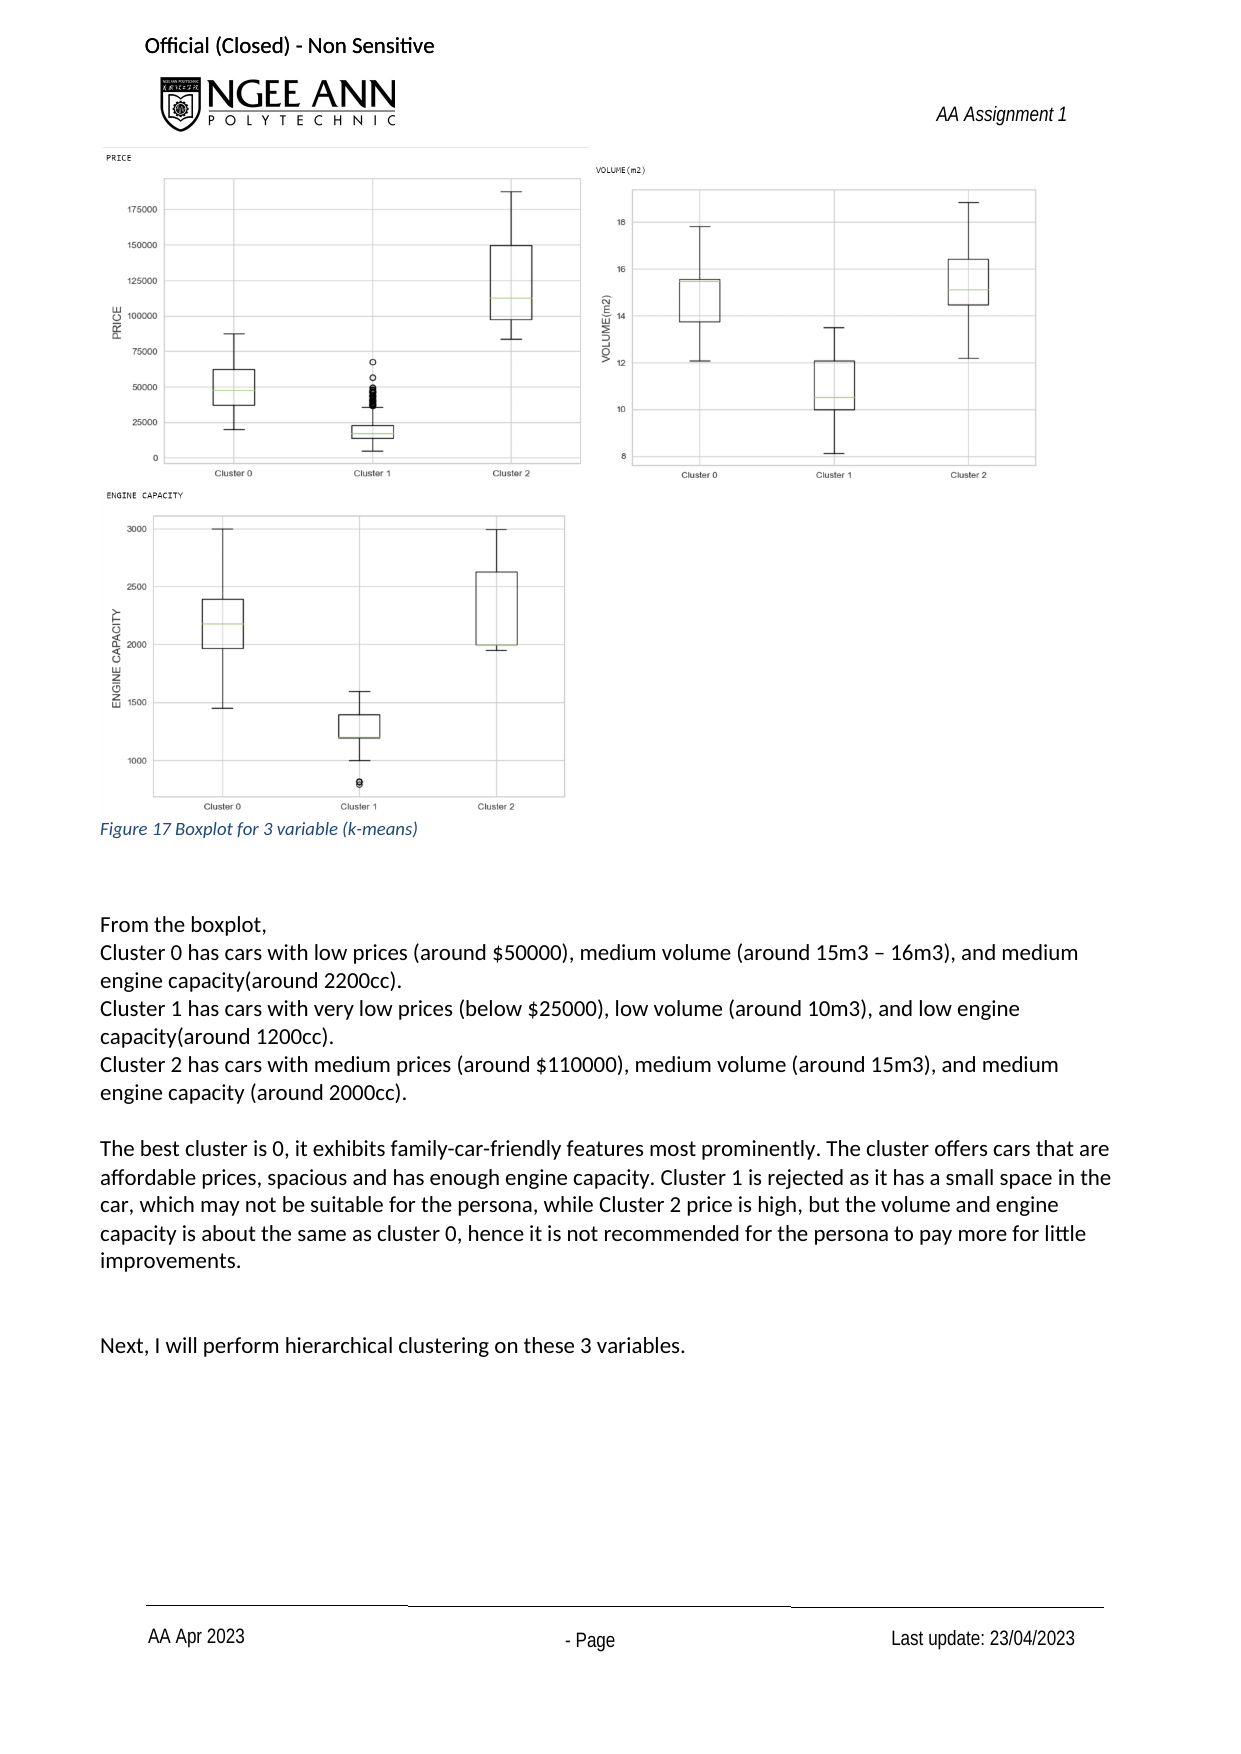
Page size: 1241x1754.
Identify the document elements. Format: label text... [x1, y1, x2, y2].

picture [100, 147, 1050, 817]
text Cluster 2 has cars with medium prices (around $110000), medium volume (around 15m3), and medium engine capacity (around 2000cc). [100, 1051, 1113, 1107]
picture [160, 77, 395, 132]
text From the boxplot, [100, 910, 1113, 938]
text Cluster 0 has cars with low prices (around $50000), medium volume (around 15m3 – 16m3), and medium engine capacity(around 2200cc). [100, 938, 1113, 994]
text Cluster 1 has cars with very low prices (below $25000), low volume (around 10m3), and low engine capacity(around 1200cc). [100, 994, 1113, 1051]
text Next, I will perform hierarchical clustering on these 3 variables. [100, 1331, 1113, 1359]
text The best cluster is 0, it exhibits family-car-friendly features most prominently. The cluster offers cars that are affordable prices, spacious and has enough engine capacity. Cluster 1 is rejected as it has a small space in the car, which may not be suitable for the persona, while Cluster 2 price is high, but the volume and engine capacity is about the same as cluster 0, hence it is not recommended for the persona to pay more for little improvements. [100, 1134, 1113, 1275]
